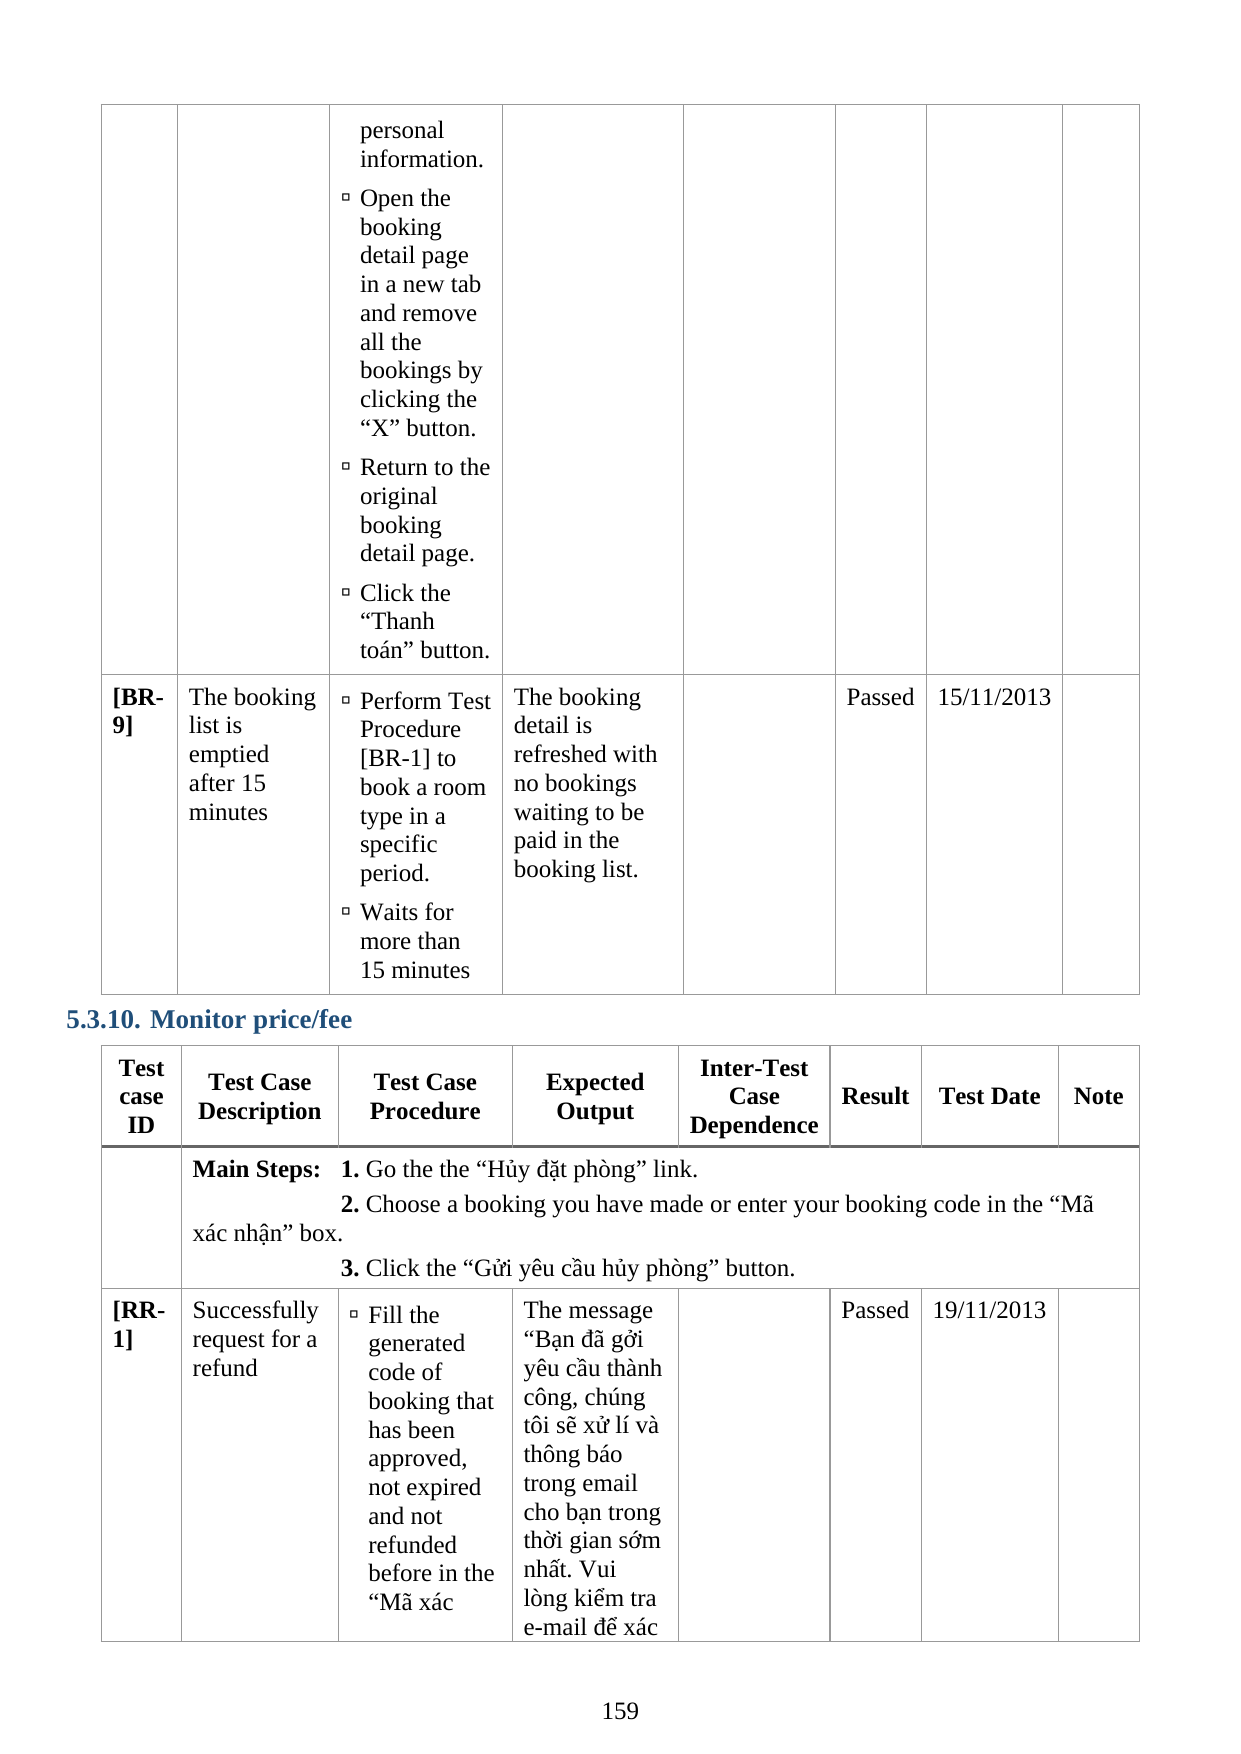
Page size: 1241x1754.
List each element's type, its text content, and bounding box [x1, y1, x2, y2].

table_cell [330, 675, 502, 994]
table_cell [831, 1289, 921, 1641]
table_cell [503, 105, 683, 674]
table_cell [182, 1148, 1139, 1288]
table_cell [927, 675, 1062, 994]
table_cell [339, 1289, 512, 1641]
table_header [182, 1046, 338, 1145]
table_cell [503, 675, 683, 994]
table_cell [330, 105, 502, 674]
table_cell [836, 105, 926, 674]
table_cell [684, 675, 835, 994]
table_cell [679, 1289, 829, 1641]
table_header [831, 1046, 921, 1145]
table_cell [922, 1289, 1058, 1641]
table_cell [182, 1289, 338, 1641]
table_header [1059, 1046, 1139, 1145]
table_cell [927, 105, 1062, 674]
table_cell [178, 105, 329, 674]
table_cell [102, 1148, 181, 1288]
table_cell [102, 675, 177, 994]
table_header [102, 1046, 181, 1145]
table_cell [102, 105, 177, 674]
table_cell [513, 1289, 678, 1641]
subtitle Monitor price/fee [141, 1003, 1128, 1035]
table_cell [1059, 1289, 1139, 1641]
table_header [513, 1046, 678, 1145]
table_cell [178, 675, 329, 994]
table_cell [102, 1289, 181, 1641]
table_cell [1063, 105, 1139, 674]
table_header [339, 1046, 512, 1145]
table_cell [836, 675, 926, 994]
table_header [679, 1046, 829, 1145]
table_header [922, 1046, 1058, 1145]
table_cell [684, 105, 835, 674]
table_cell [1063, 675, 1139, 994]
